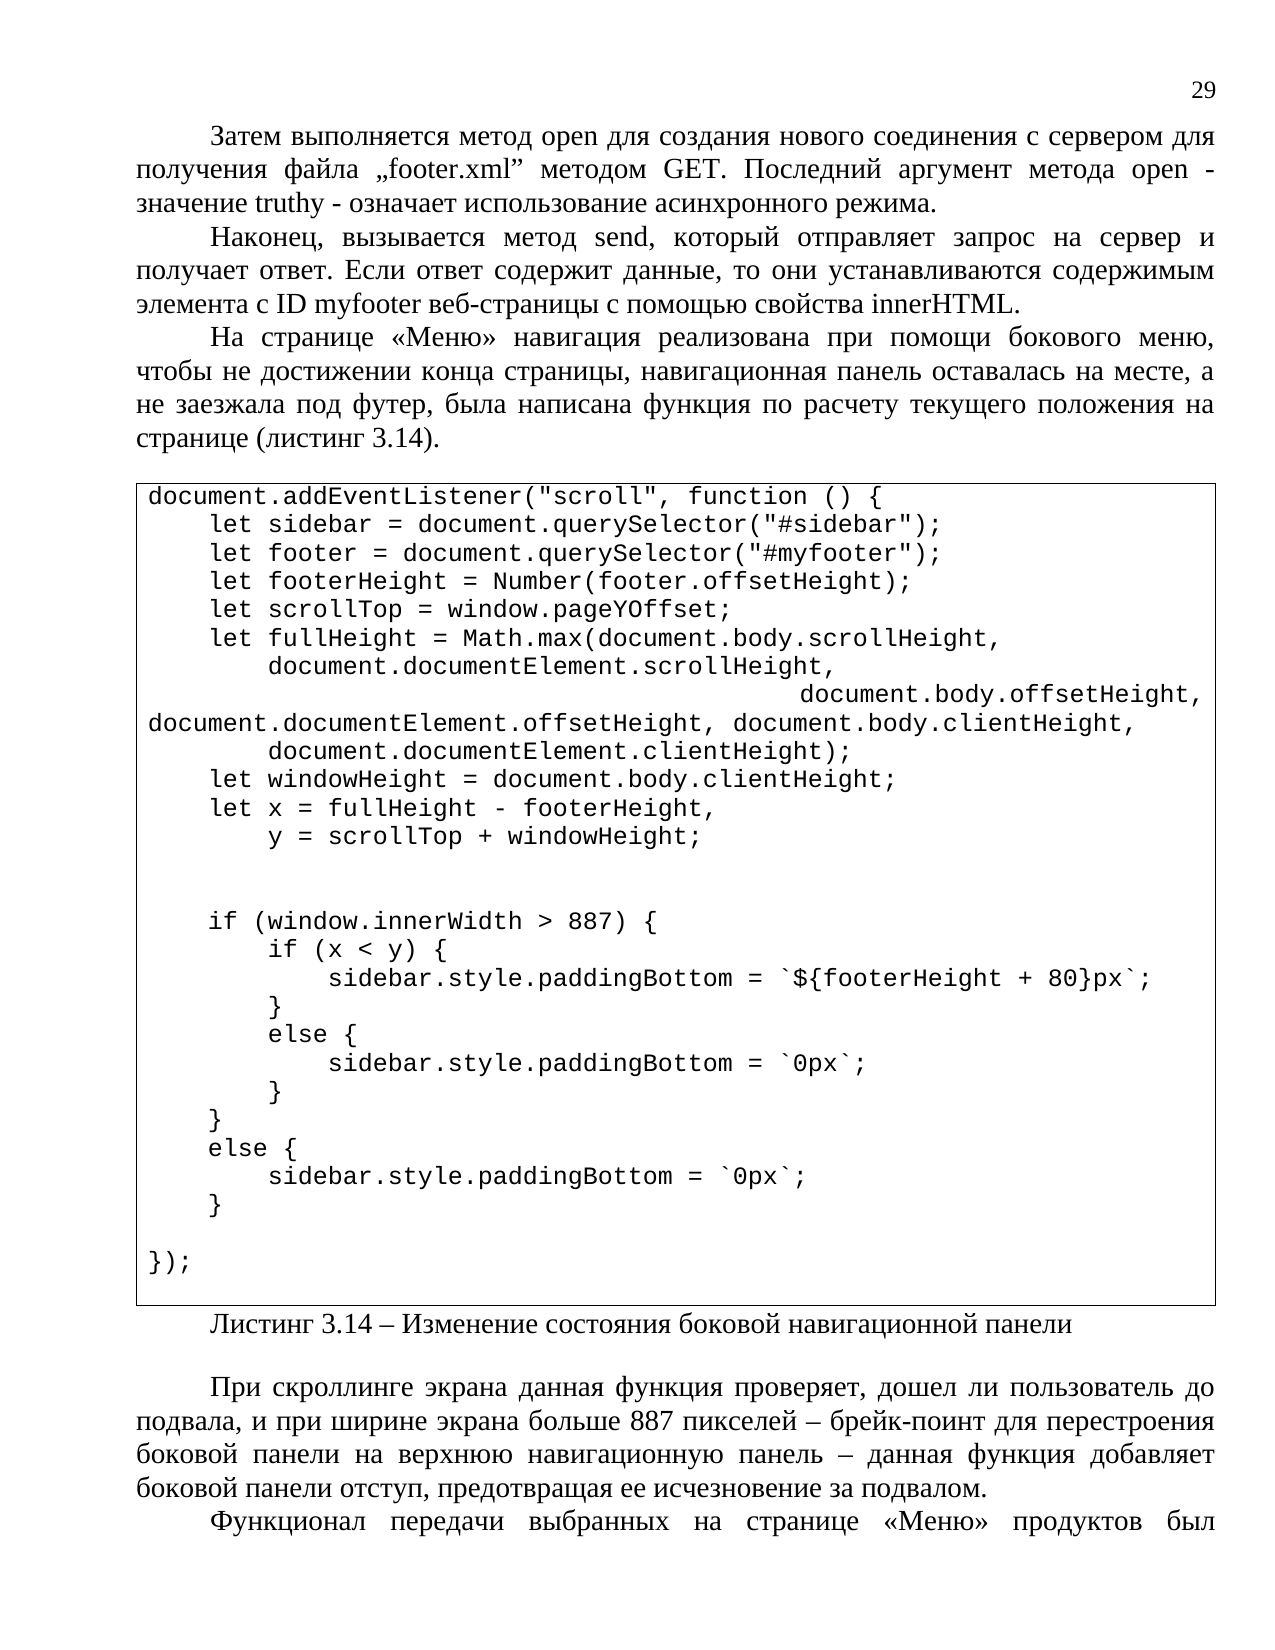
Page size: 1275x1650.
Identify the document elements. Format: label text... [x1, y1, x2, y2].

text Наконец, вызывается метод send, который отправляет запрос на сервер и получает ответ. Если ответ содержит данные, то они устанавливаются содержимым элемента с ID myfooter веб-страницы с помощью свойства innerHTML. [136, 219, 1216, 319]
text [136, 1503, 1216, 1537]
text Листинг 3.14 – Изменение состояния боковой навигационной панели [136, 1306, 1216, 1340]
text При скроллинге экрана данная функция проверяет, дошел ли пользователь до подвала, и при ширине экрана больше 887 пикселей – брейк-поинт для перестроения боковой панели на верхнюю навигационную панель – данная функция добавляет боковой панели отступ, предотвращая ее исчезновение за подвалом. [136, 1369, 1216, 1503]
table_header document.addEventListener("scroll", function () { let sidebar = document.querySelector("#sidebar"); let footer = document.querySelector("#myfooter"); let footerHeight = Number(footer.offsetHeight); let scrollTop = window.pageYOffset; let fullHeight = Math.max(document.body.scrollHeight, document.documentElement.scrollHeight, document.body.offsetHeight, document.documentElement.offsetHeight, document.body.clientHeight, document.documentElement.clientHeight); let windowHeight = document.body.clientHeight; let x = fullHeight - footerHeight, y = scrollTop + windowHeight; if (window.innerWidth > 887) { if (x < y) { sidebar.style.paddingBottom = `${footerHeight + 80}px`; } else { sidebar.style.paddingBottom = `0px`; } } else { sidebar.style.paddingBottom = `0px`; } }); [137, 484, 1215, 1305]
text Затем выполняется метод open для создания нового соединения с сервером для получения файла „footer.xml” методом GET. Последний аргумент метода open - значение truthy - означает использование асинхронного режима. [136, 118, 1216, 219]
text На странице «Меню» навигация реализована при помощи бокового меню, чтобы не достижении конца страницы, навигационная панель оставалась на месте, а не заезжала под футер, была написана функция по расчету текущего положения на странице (листинг 3.14). [136, 319, 1216, 453]
